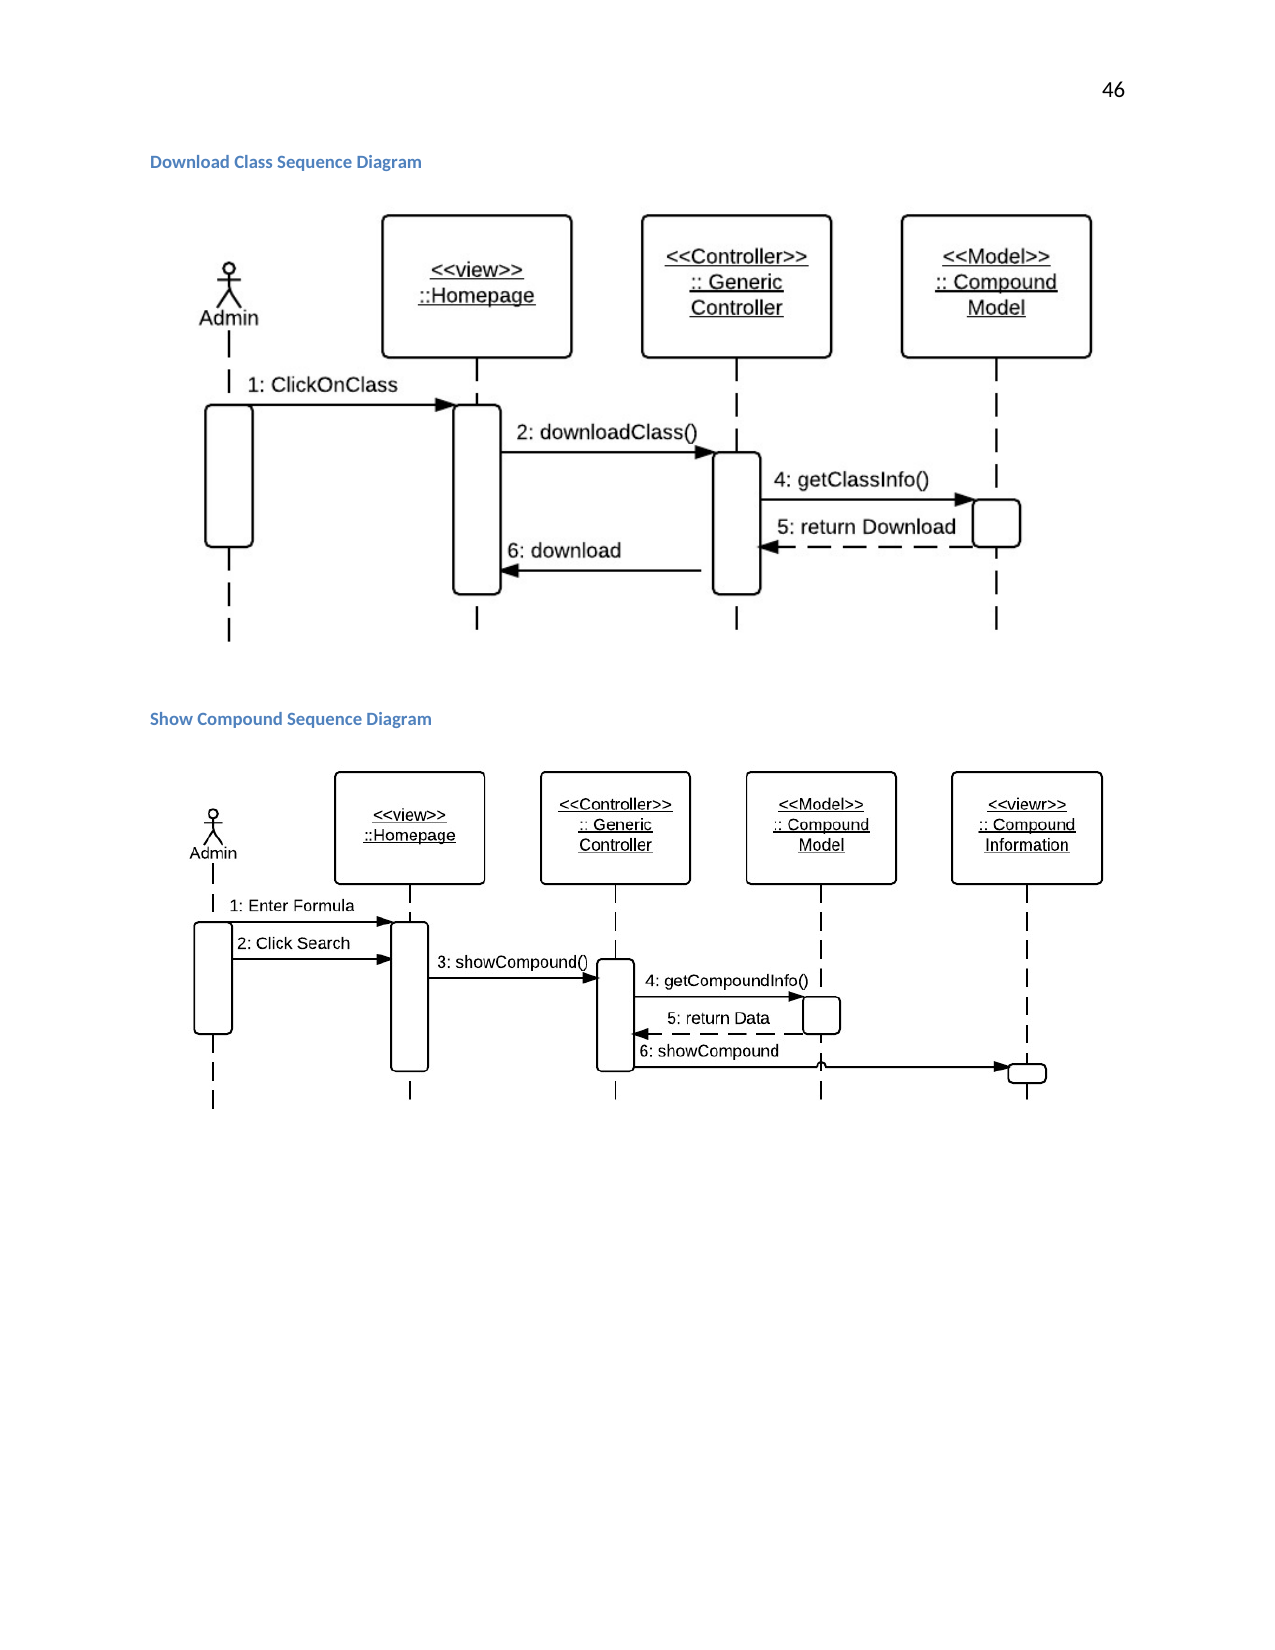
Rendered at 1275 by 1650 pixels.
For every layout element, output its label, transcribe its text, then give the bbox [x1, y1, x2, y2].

picture [150, 193, 1124, 682]
text Show Compound Sequence Diagram [150, 707, 1125, 730]
text Download Class Sequence Diagram [150, 150, 1125, 173]
picture [150, 750, 1124, 1129]
